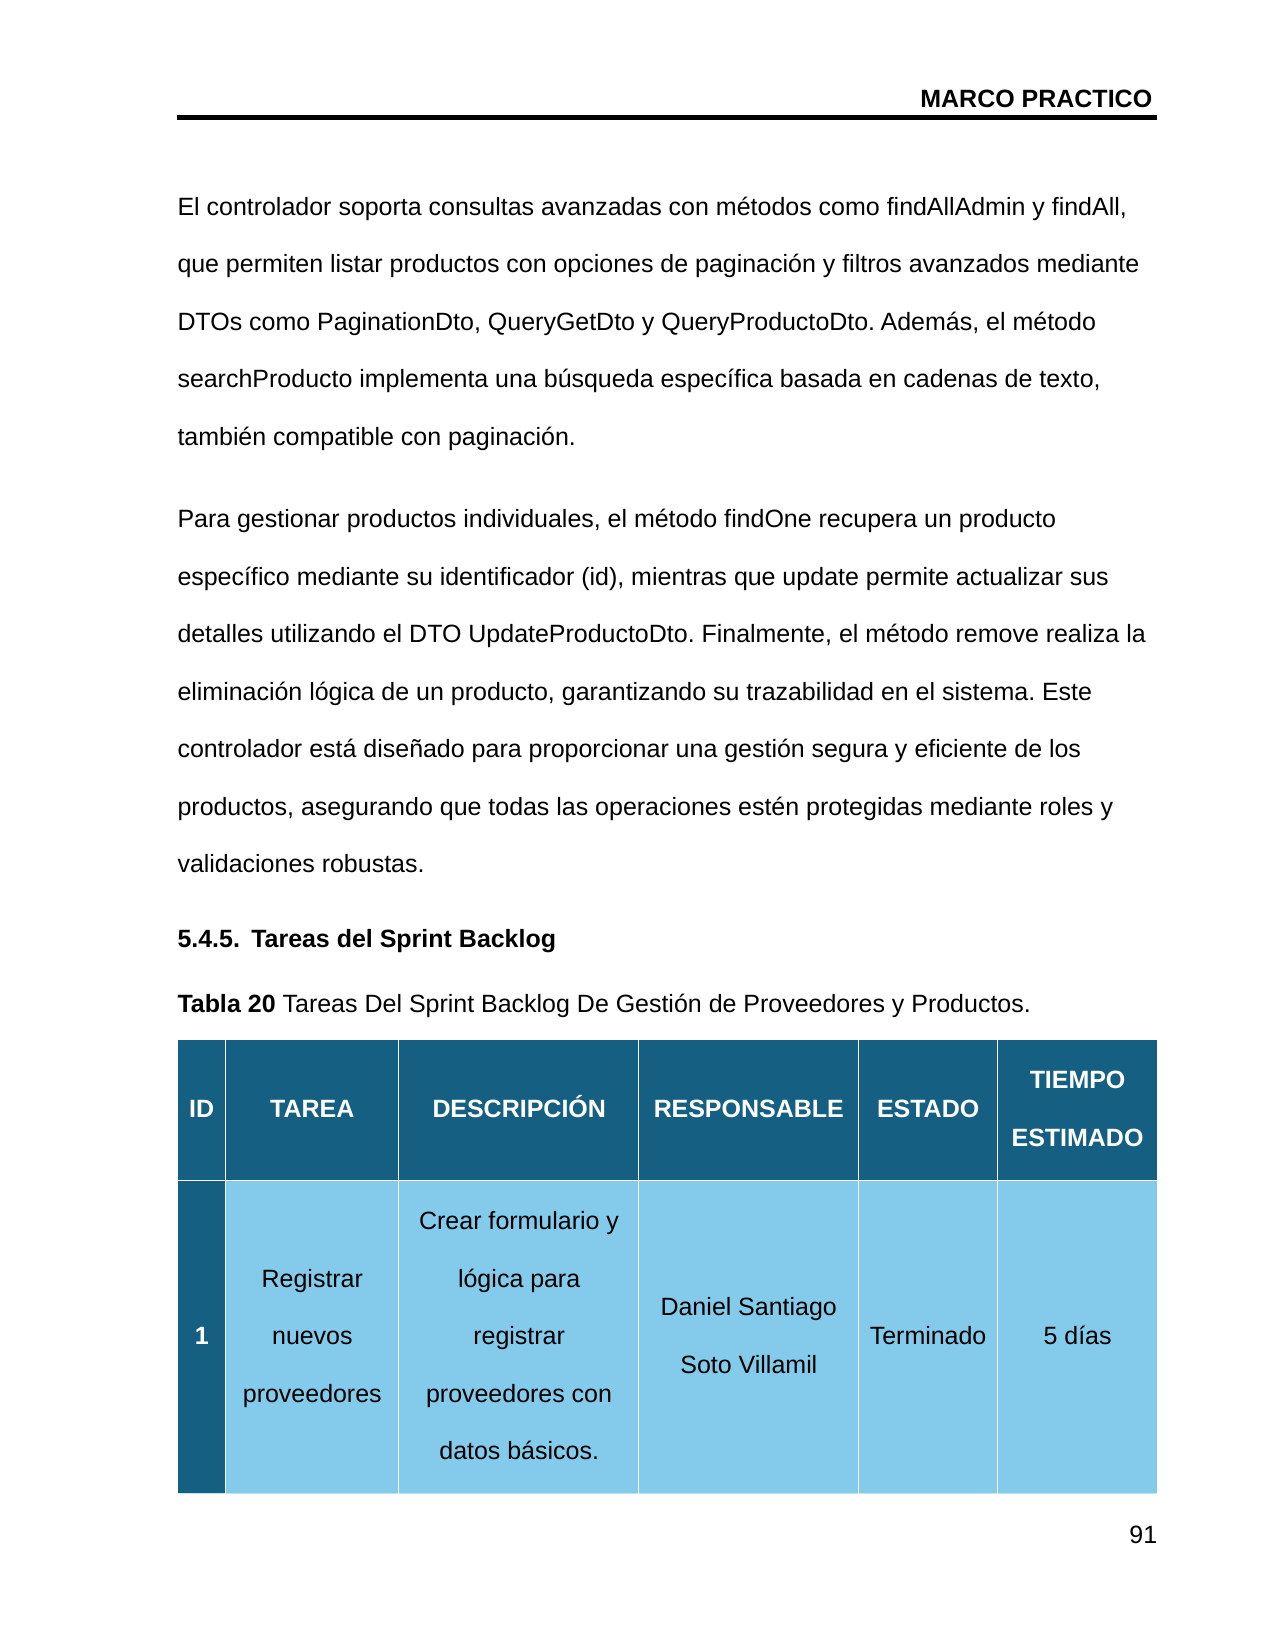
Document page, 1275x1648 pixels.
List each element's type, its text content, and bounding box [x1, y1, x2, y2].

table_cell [639, 1181, 858, 1493]
table_header TIEMPO ESTIMADO [998, 1040, 1157, 1180]
table_cell Registrar nuevos proveedores [226, 1181, 398, 1493]
text El controlador soporta consultas avanzadas con métodos como findAllAdmin y findAll, que permiten listar productos con opciones de paginación y filtros avanzados mediante DTOs como PaginationDto, QueryGetDto y QueryProductoDto. Además, el método searchProducto implementa una búsqueda específica basada en cadenas de texto, también compatible con paginación. [177, 192, 1157, 451]
table_header TAREA [226, 1040, 398, 1180]
subtitle Tareas del Sprint Backlog [177, 924, 1157, 952]
table_cell Crear formulario y lógica para registrar proveedores con datos básicos. [399, 1181, 638, 1493]
table_header ID [178, 1040, 225, 1180]
table_cell 5 días [998, 1181, 1157, 1493]
table_header RESPONSABLE [639, 1040, 858, 1180]
table_cell 1 [178, 1181, 225, 1493]
text Para gestionar productos individuales, el método findOne recupera un producto específico mediante su identificador (id), mientras que update permite actualizar sus detalles utilizando el DTO UpdateProductoDto. Finalmente, el método remove realiza la eliminación lógica de un producto, garantizando su trazabilidad en el sistema. Este controlador está diseñado para proporcionar una gestión segura y eficiente de los productos, asegurando que todas las operaciones estén protegidas mediante roles y validaciones robustas. [177, 504, 1157, 878]
table_header ESTADO [859, 1040, 997, 1180]
table_header DESCRIPCIÓN [399, 1040, 638, 1180]
table_cell Terminado [859, 1181, 997, 1493]
